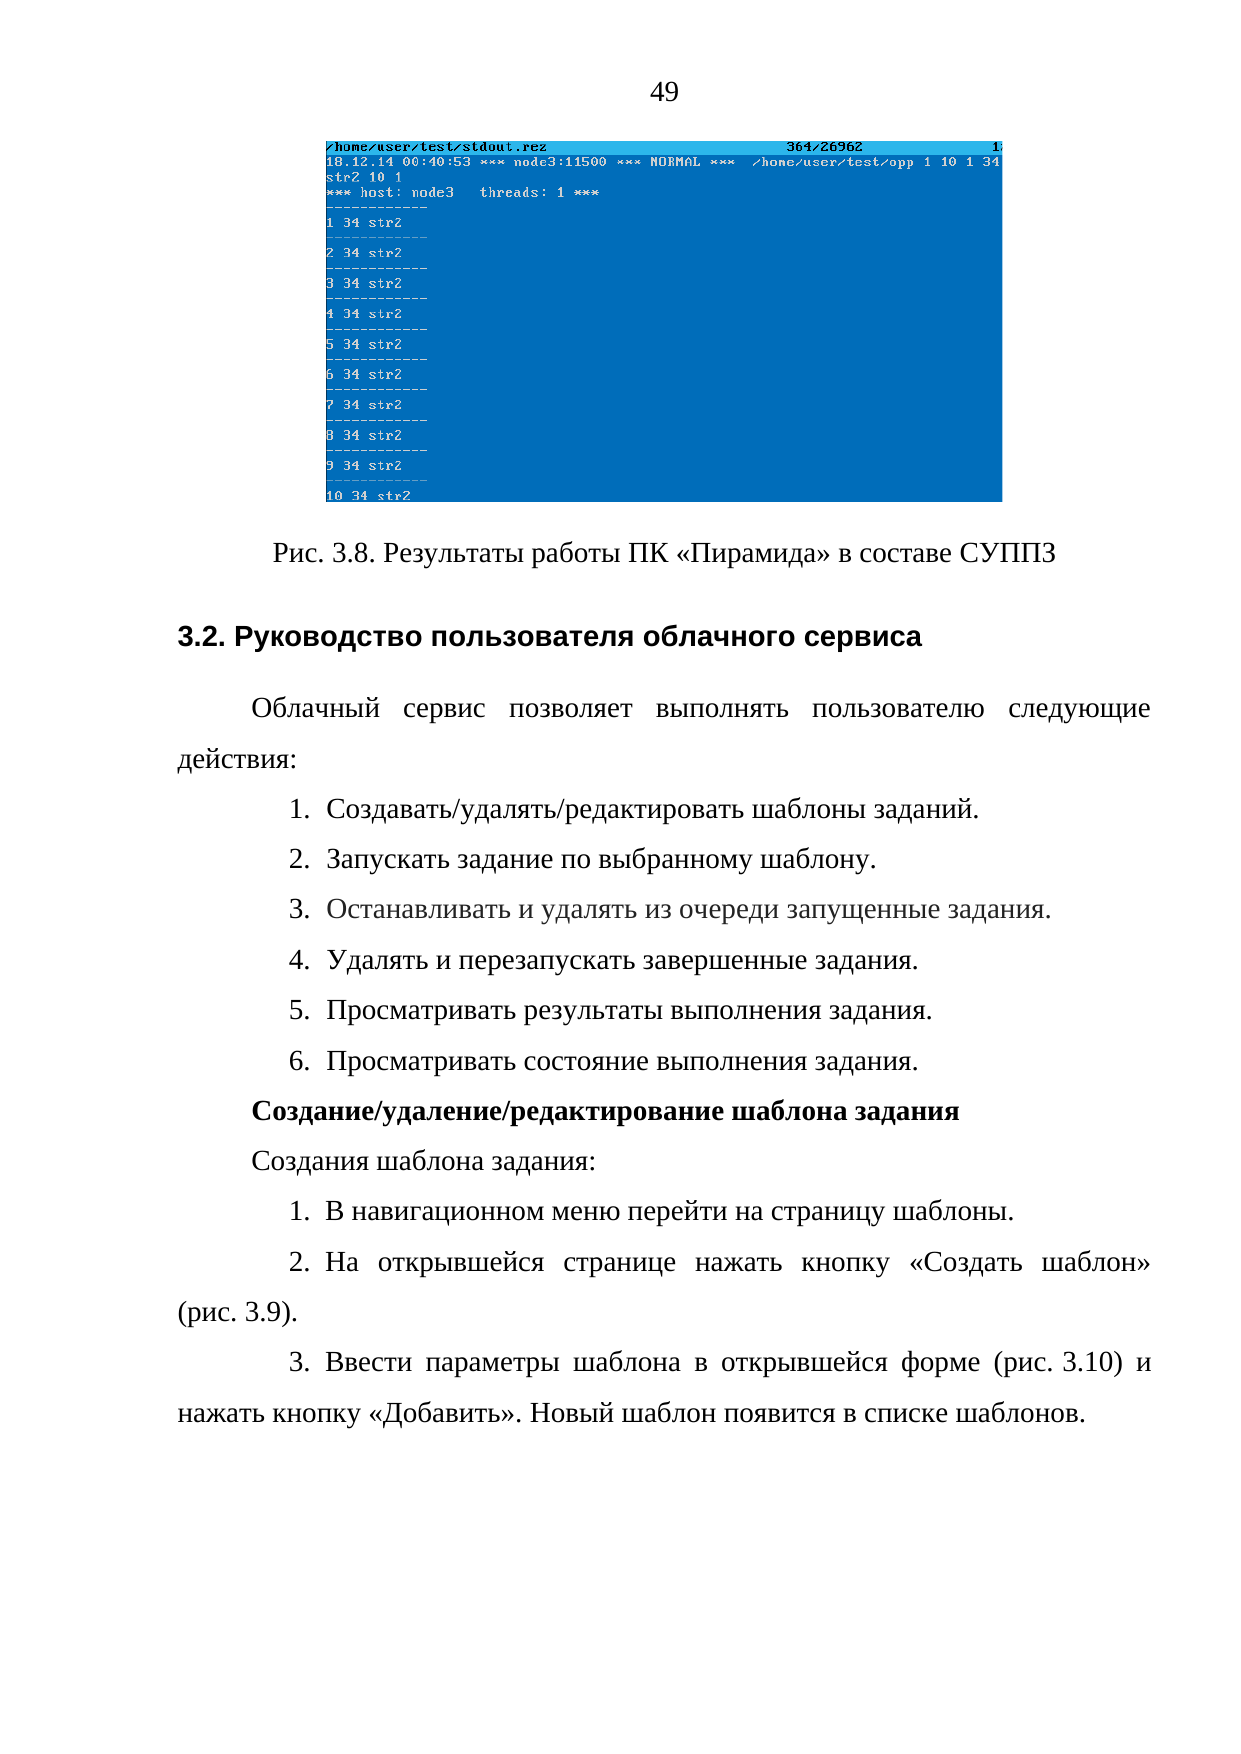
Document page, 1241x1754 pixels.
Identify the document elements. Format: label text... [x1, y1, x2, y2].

text Создания шаблона задания: [177, 1143, 1152, 1177]
list Создавать/удалять/редактировать шаблоны заданий. [288, 791, 1152, 824]
list Удалять и перезапускать завершенные задания. [288, 942, 1152, 976]
list Просматривать результаты выполнения задания. [288, 992, 1152, 1026]
list Запускать задание по выбранному шаблону. [288, 841, 1152, 875]
list Ввести параметры шаблона в открывшейся форме (рис. 3.10) и нажать кнопку «Добавить». Новый шаблон появится в списке шаблонов. [177, 1344, 1152, 1428]
list На открывшейся странице нажать кнопку «Создать шаблон» (рис. 3.9). [177, 1244, 1152, 1328]
subtitle 3.2. Руководство пользователя облачного сервиса [177, 619, 1152, 653]
list Останавливать и удалять из очереди запущенные задания. [288, 892, 1152, 925]
list В навигационном меню перейти на страницу шаблоны. [177, 1193, 1152, 1227]
text Создание/удаление/редактирование шаблона задания [177, 1093, 1152, 1126]
text Рис. 3.8. Результаты работы ПК «Пирамида» в составе СУППЗ [177, 536, 1152, 569]
text Облачный сервис позволяет выполнять пользователю следующие действия: [177, 690, 1152, 774]
picture [326, 141, 1003, 502]
list Просматривать состояние выполнения задания. [288, 1043, 1152, 1076]
